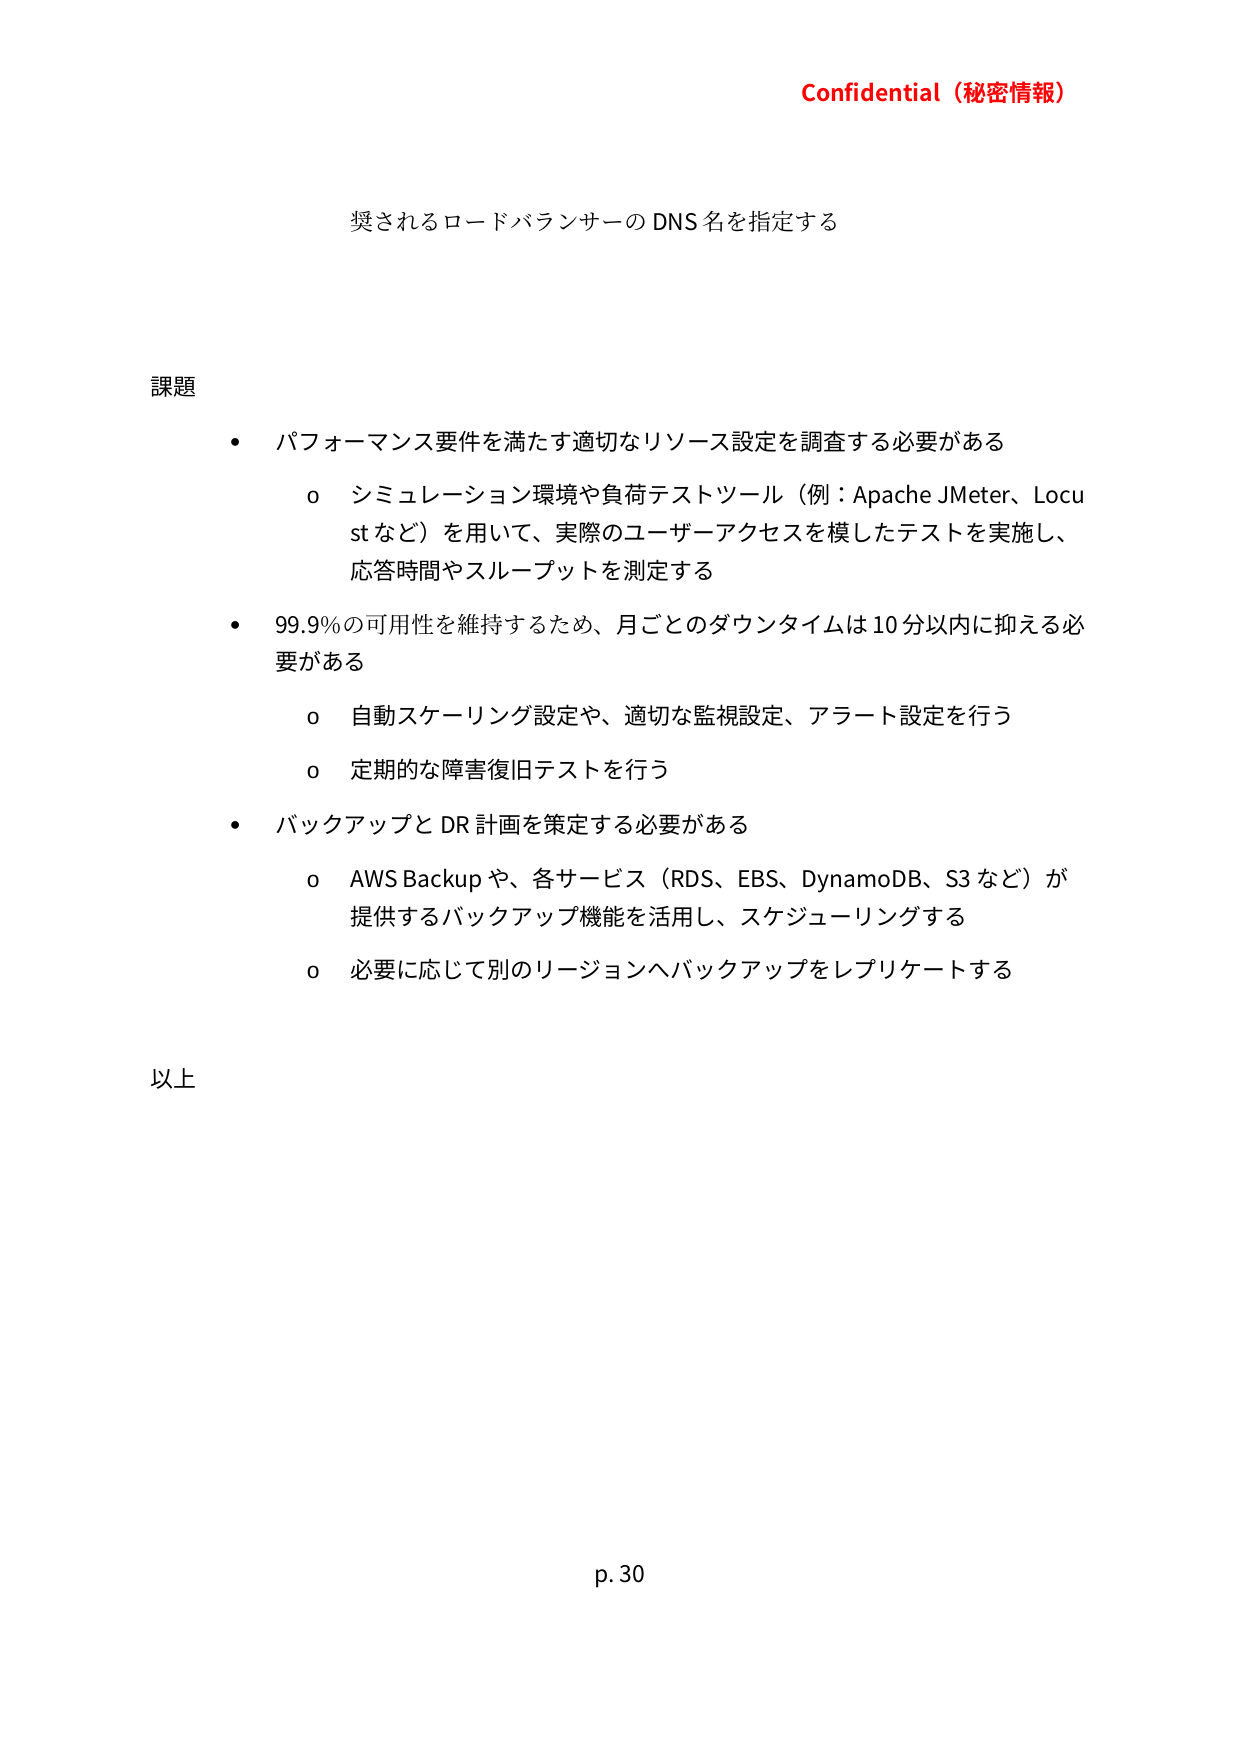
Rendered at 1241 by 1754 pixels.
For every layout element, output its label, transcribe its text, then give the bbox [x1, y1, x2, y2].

list AWS Backupや、各サービス（RDS、EBS、DynamoDB、S3など）が提供するバックアップ機能を活用し、スケジューリングする [306, 859, 1090, 934]
list 定期的な障害復旧テストを行う [306, 750, 1090, 788]
list 必要に応じて別のリージョンへバックアップをレプリケートする [306, 950, 1090, 988]
list バックアップとDR計画を策定する必要がある [231, 804, 1090, 842]
text 課題 [150, 367, 1090, 404]
list 99.9％の可用性を維持するため、月ごとのダウンタイムは10分以内に抑える必要がある [231, 604, 1090, 679]
list パフォーマンス要件を満たす適切なリソース設定を調査する必要がある [231, 421, 1090, 459]
list 自動スケーリング設定や、適切な監視設定、アラート設定を行う [306, 696, 1090, 734]
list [306, 202, 1090, 239]
text 以上 [150, 1059, 1090, 1096]
list シミュレーション環境や負荷テストツール（例：Apache JMeter、Locustなど）を用いて、実際のユーザーアクセスを模したテストを実施し、応答時間やスループットを測定する [306, 475, 1090, 588]
